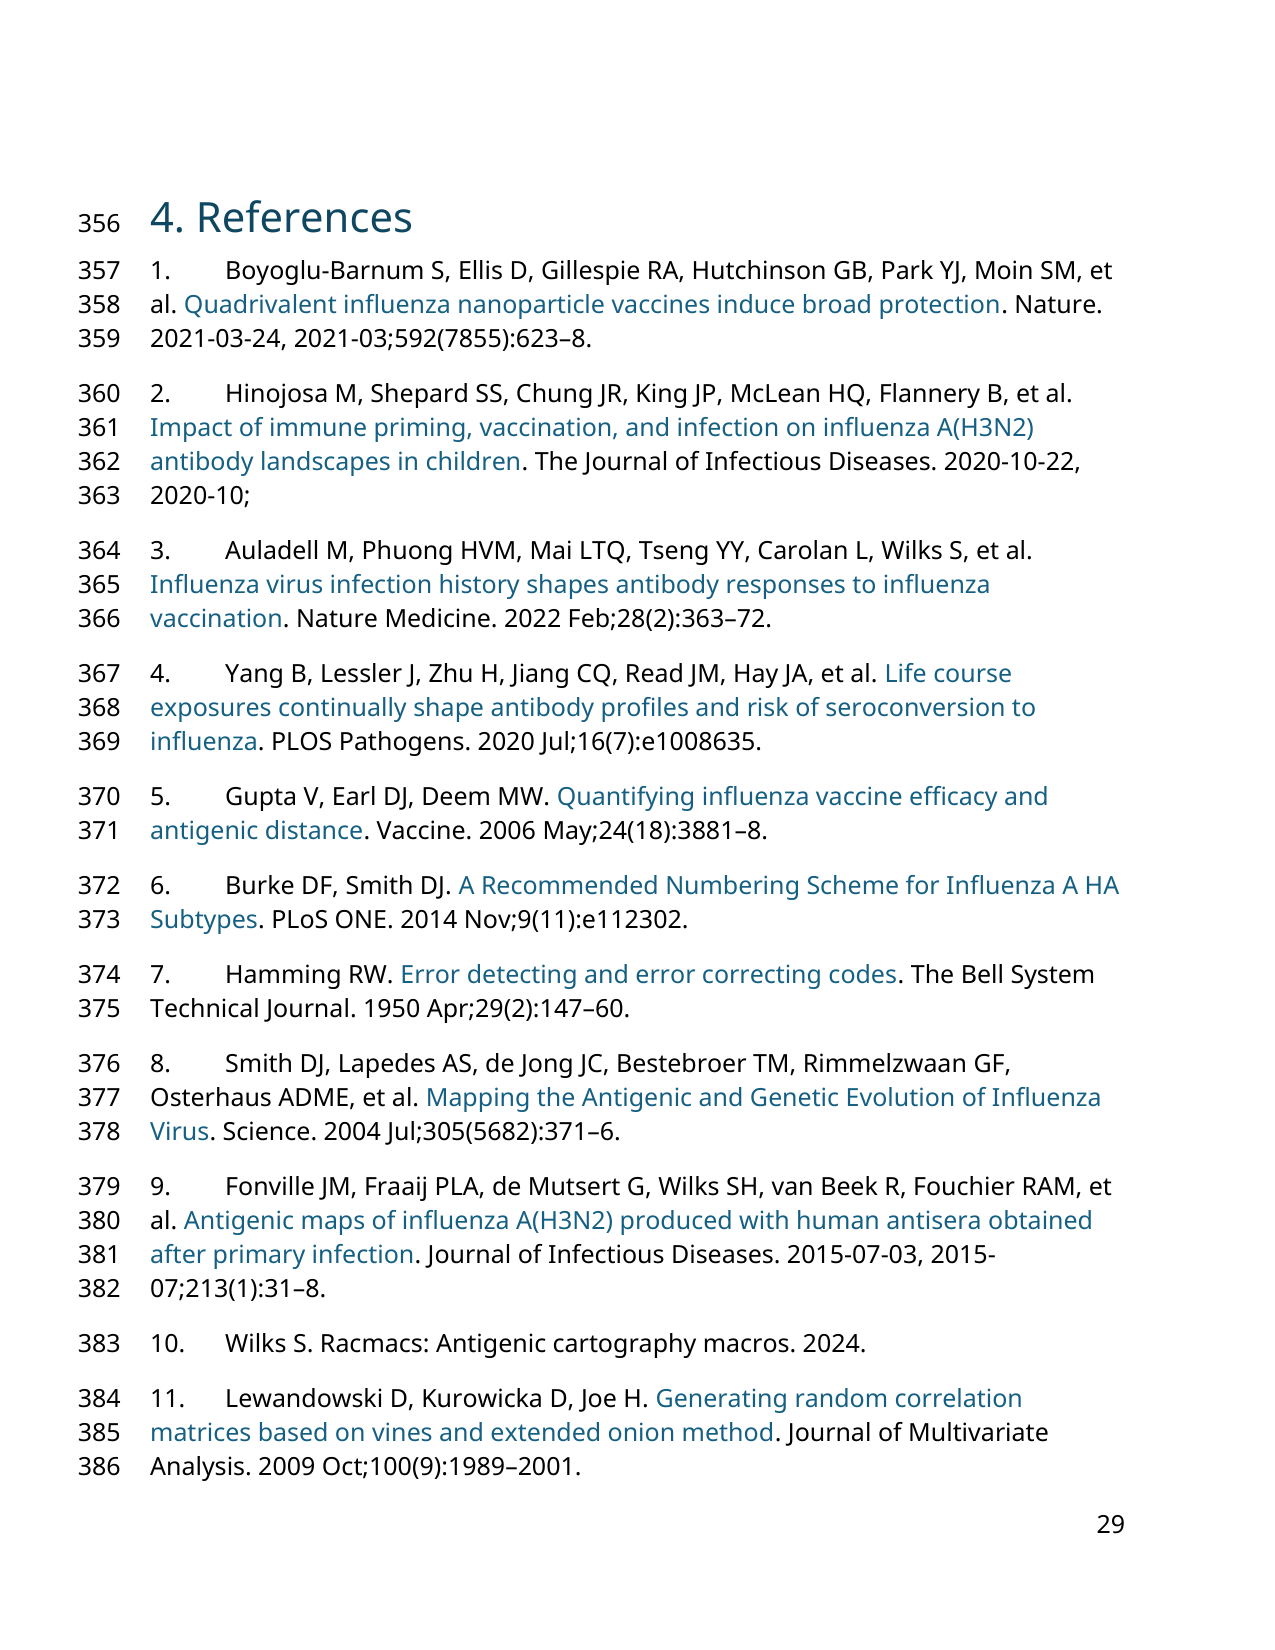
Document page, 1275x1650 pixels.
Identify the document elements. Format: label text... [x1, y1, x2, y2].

text 3. Auladell M, Phuong HVM, Mai LTQ, Tseng YY, Carolan L, Wilks S, et al. Influenza virus infection history shapes antibody responses to influenza vaccination. Nature Medicine. 2022 Feb;28(2):363–72. [150, 533, 1125, 635]
text 1. Boyoglu-Barnum S, Ellis D, Gillespie RA, Hutchinson GB, Park YJ, Moin SM, et al. Quadrivalent influenza nanoparticle vaccines induce broad protection. Nature. 2021-03-24, 2021-03;592(7855):623–8. [150, 253, 1125, 355]
text 8. Smith DJ, Lapedes AS, de Jong JC, Bestebroer TM, Rimmelzwaan GF, Osterhaus ADME, et al. Mapping the Antigenic and Genetic Evolution of Influenza Virus. Science. 2004 Jul;305(5682):371–6. [150, 1046, 1125, 1148]
text 4. Yang B, Lessler J, Zhu H, Jiang CQ, Read JM, Hay JA, et al. Life course exposures continually shape antibody profiles and risk of seroconversion to influenza. PLOS Pathogens. 2020 Jul;16(7):e1008635. [150, 656, 1125, 758]
text 9. Fonville JM, Fraaij PLA, de Mutsert G, Wilks SH, van Beek R, Fouchier RAM, et al. Antigenic maps of influenza A(H3N2) produced with human antisera obtained after primary infection. Journal of Infectious Diseases. 2015-07-03, 2015-07;213(1):31–8. [150, 1169, 1125, 1305]
subtitle 4. References [150, 187, 1125, 244]
text 5. Gupta V, Earl DJ, Deem MW. Quantifying influenza vaccine efficacy and antigenic distance. Vaccine. 2006 May;24(18):3881–8. [150, 779, 1125, 847]
text 7. Hamming RW. Error detecting and error correcting codes. The Bell System Technical Journal. 1950 Apr;29(2):147–60. [150, 957, 1125, 1025]
text 2. Hinojosa M, Shepard SS, Chung JR, King JP, McLean HQ, Flannery B, et al. Impact of immune priming, vaccination, and infection on influenza A(H3N2) antibody landscapes in children. The Journal of Infectious Diseases. 2020-10-22, 2020-10; [150, 376, 1125, 512]
text 11. Lewandowski D, Kurowicka D, Joe H. Generating random correlation matrices based on vines and extended onion method. Journal of Multivariate Analysis. 2009 Oct;100(9):1989–2001. [150, 1381, 1125, 1483]
text 10. Wilks S. Racmacs: Antigenic cartography macros. 2024. [150, 1326, 1125, 1360]
text 6. Burke DF, Smith DJ. A Recommended Numbering Scheme for Influenza A HA Subtypes. PLoS ONE. 2014 Nov;9(11):e112302. [150, 868, 1125, 936]
